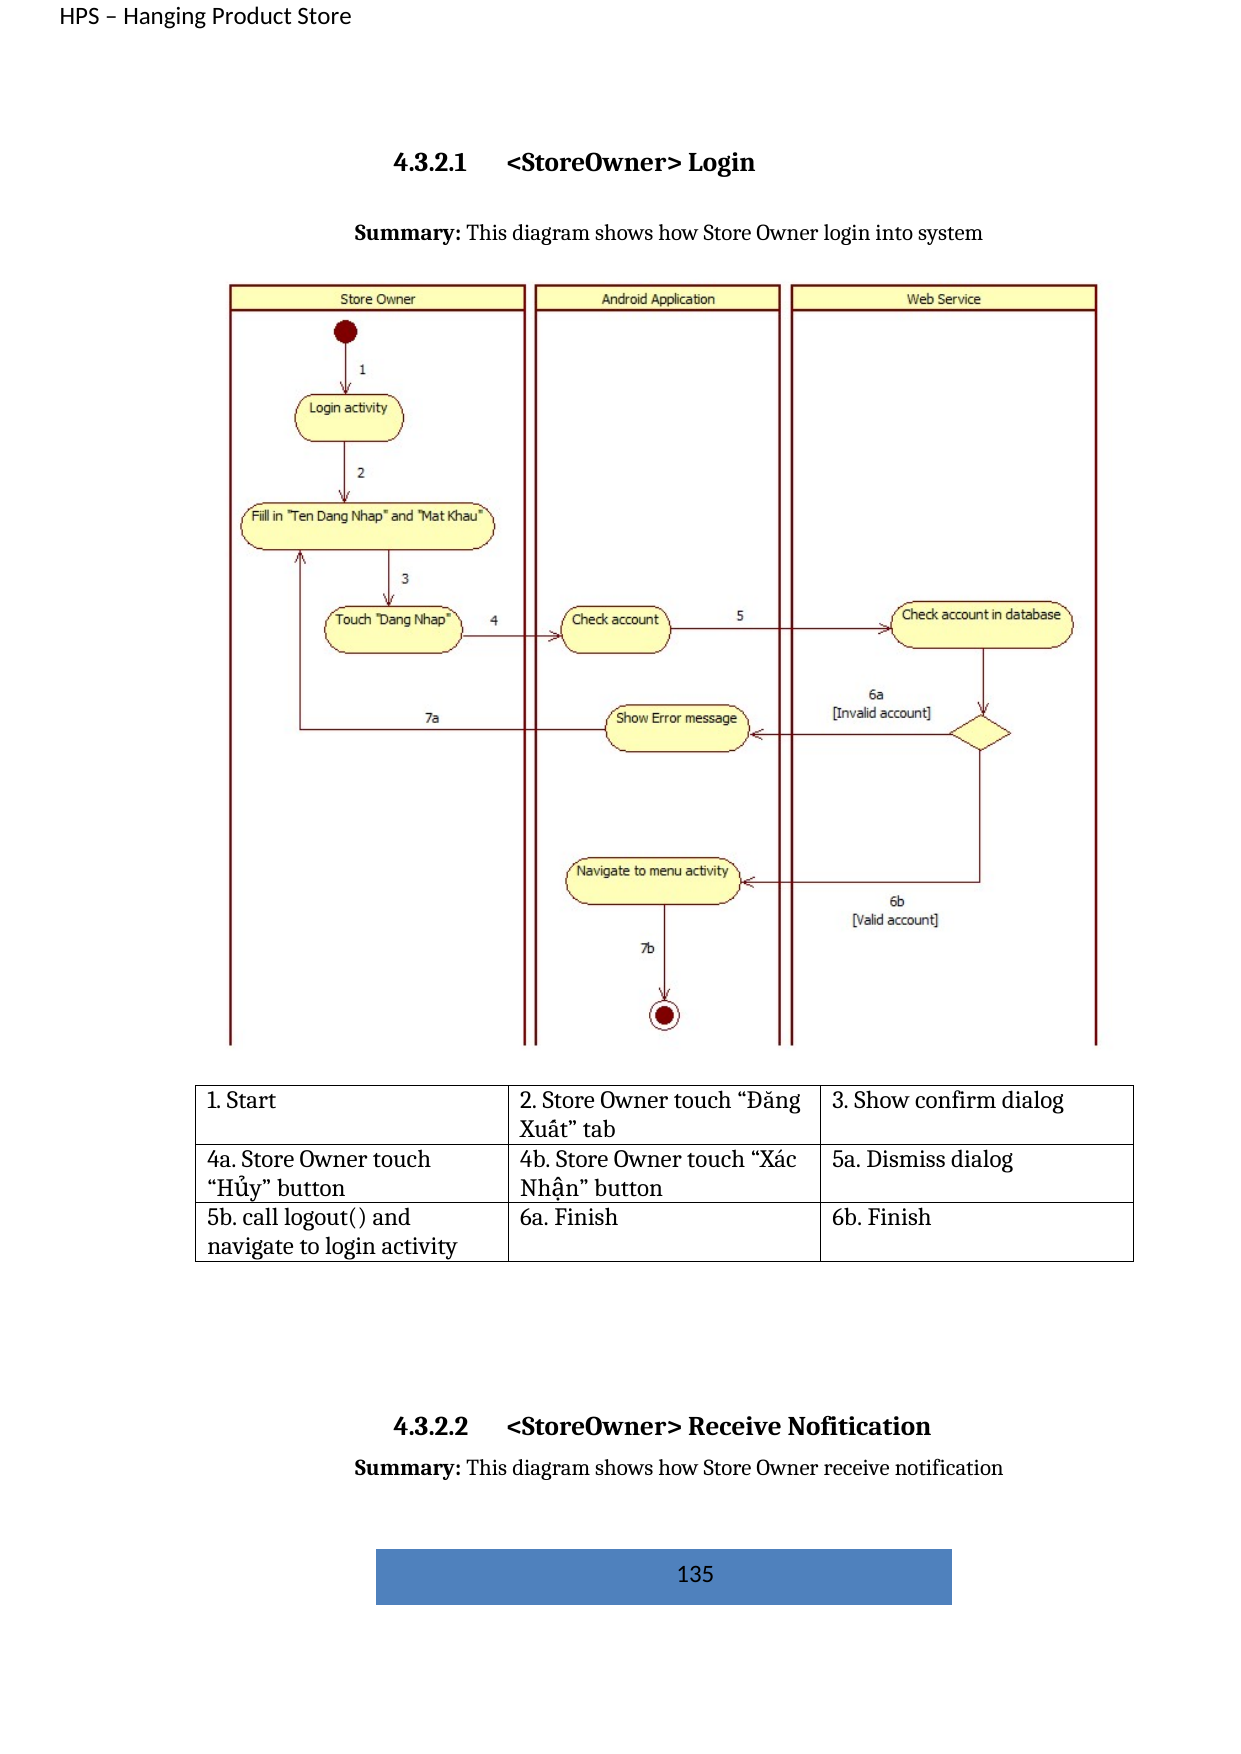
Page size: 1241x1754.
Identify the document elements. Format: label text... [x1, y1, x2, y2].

table_cell 5a. Dismiss dialog [821, 1145, 1133, 1202]
table_header 3. Show confirm dialog [821, 1086, 1133, 1144]
subtitle <StoreOwner> Login [393, 147, 1122, 178]
picture [207, 262, 1122, 1069]
text Summary: This diagram shows how Store Owner receive notification [281, 1454, 1122, 1481]
table_cell 6b. Finish [821, 1203, 1133, 1261]
subtitle <StoreOwner> Receive Nofitication [393, 1411, 1122, 1442]
table_cell 4a. Store Owner touch “Hủy” button [196, 1145, 508, 1202]
table_header 1. Start [196, 1086, 508, 1144]
table_cell 5b. call logout() and navigate to login activity [196, 1203, 508, 1261]
table_cell 6a. Finish [509, 1203, 820, 1261]
table_header 2. Store Owner touch “Đăng Xuất” tab [509, 1086, 820, 1144]
text Summary: This diagram shows how Store Owner login into system [281, 219, 1122, 246]
table_cell 4b. Store Owner touch “Xác Nhận” button [509, 1145, 820, 1202]
